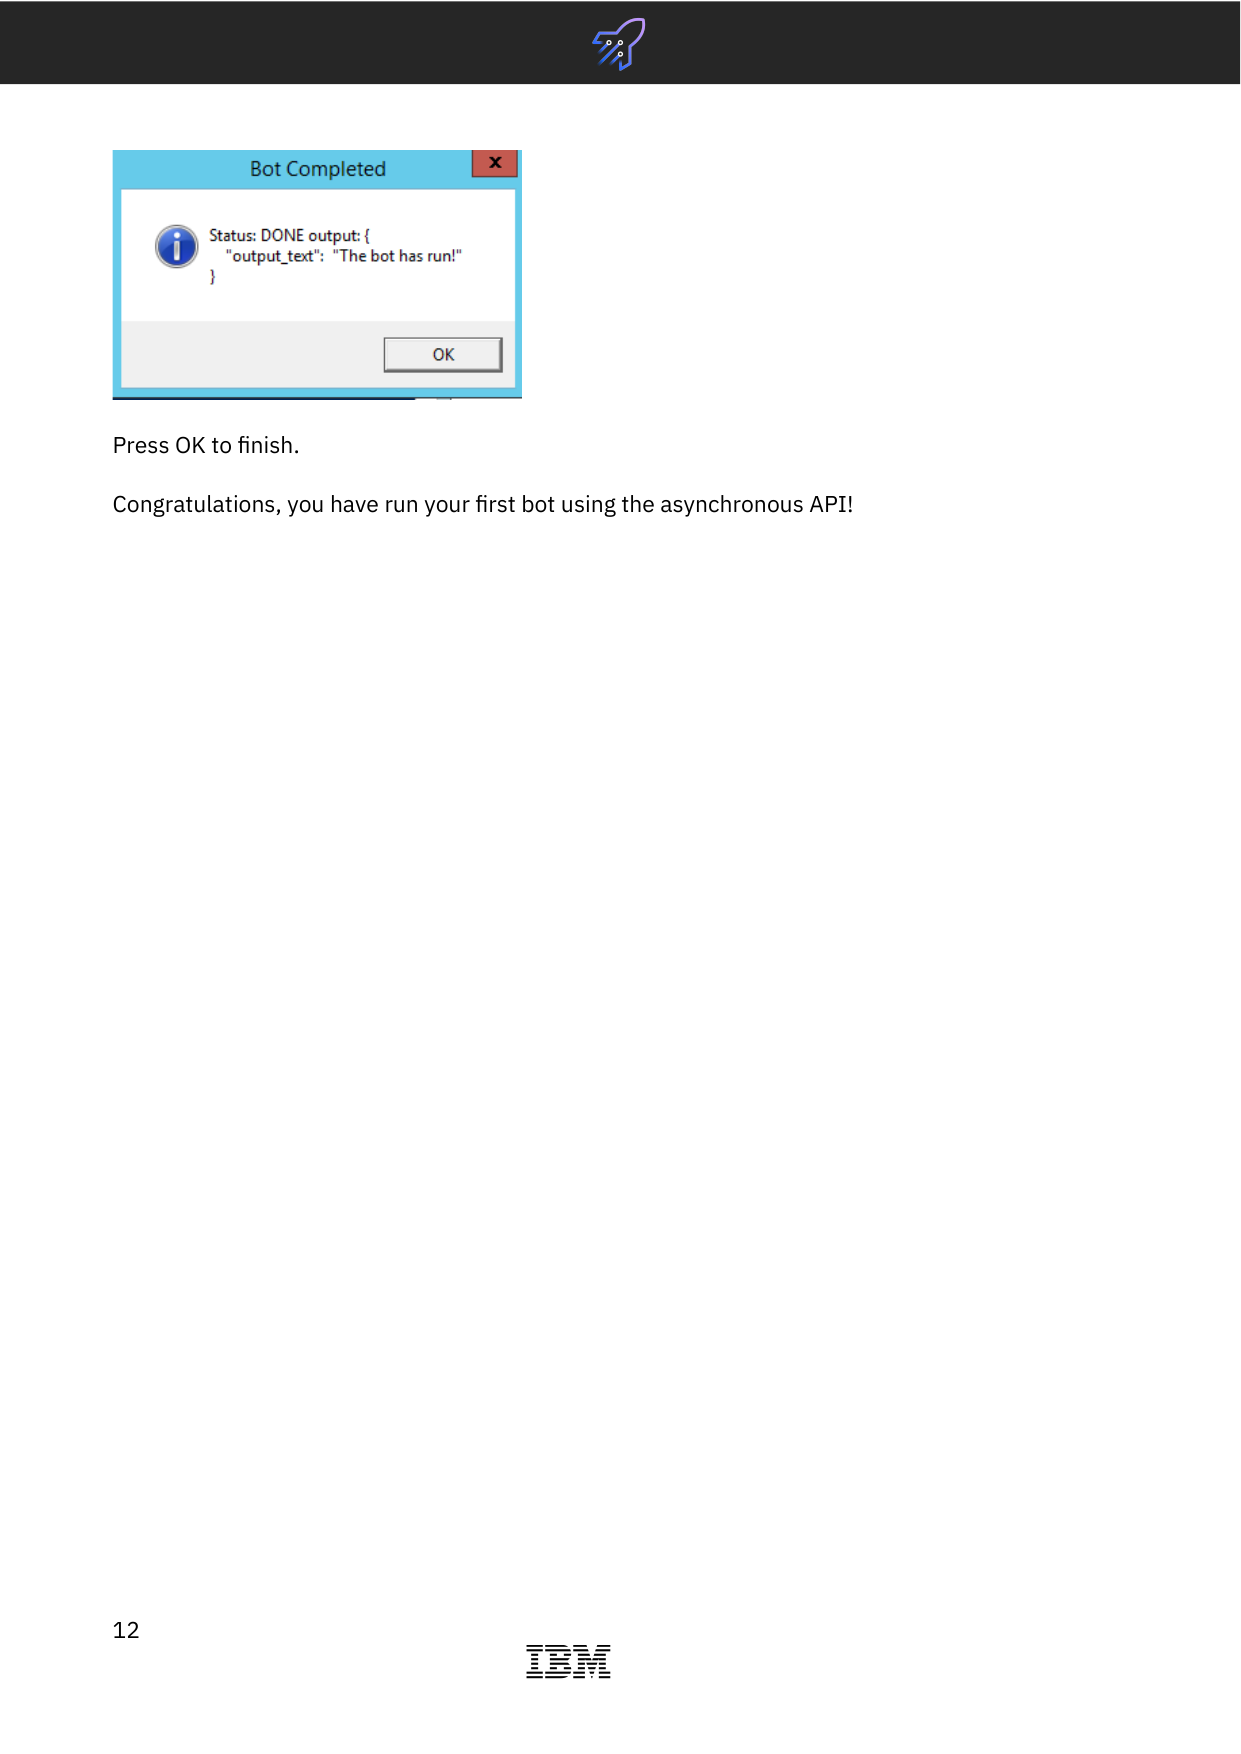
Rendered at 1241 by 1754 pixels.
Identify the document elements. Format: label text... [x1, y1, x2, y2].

text Congratulations, you have run your first bot using the asynchronous API! [112, 489, 1128, 519]
picture [112, 150, 522, 400]
text Press OK to finish. [112, 430, 1128, 459]
picture [588, 14, 649, 75]
picture [526, 1645, 611, 1679]
